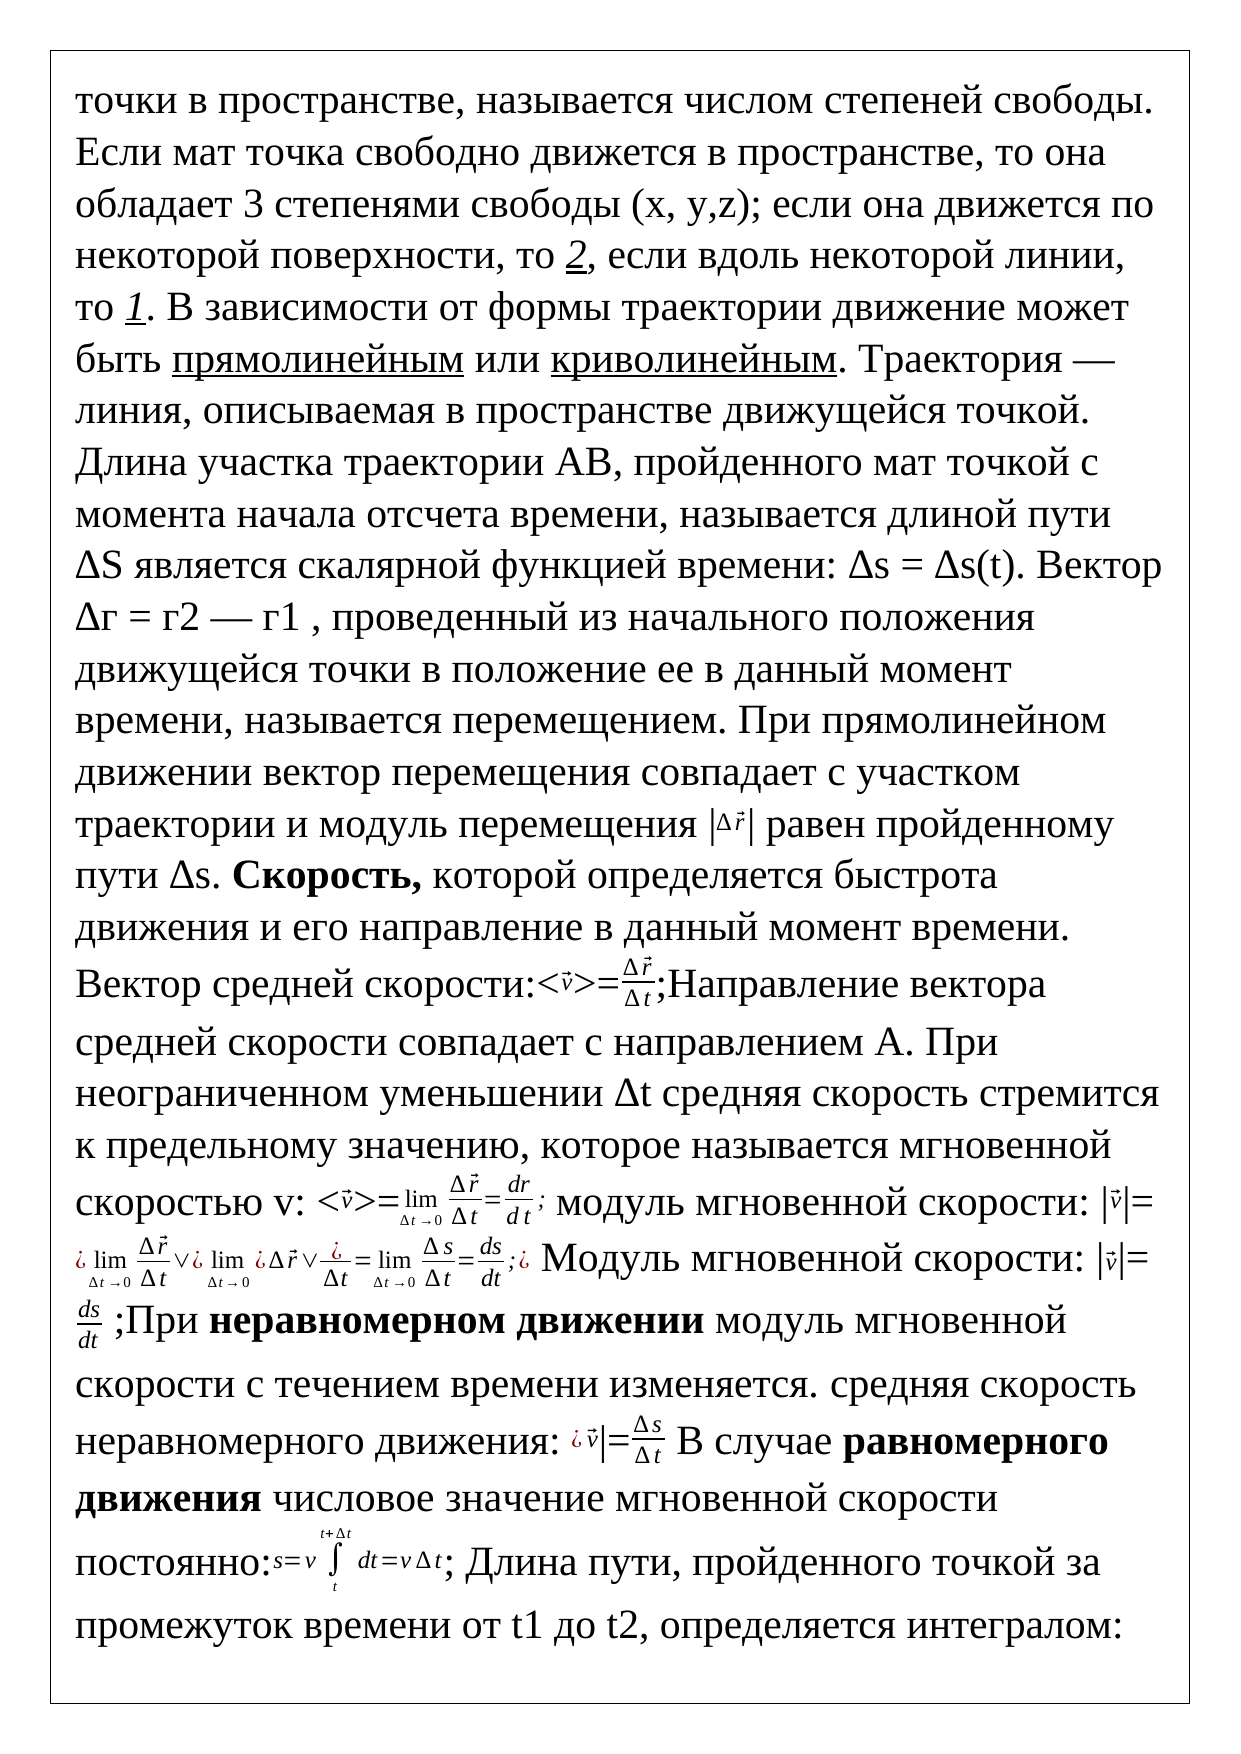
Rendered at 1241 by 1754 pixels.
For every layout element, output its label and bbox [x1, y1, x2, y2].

text [75, 75, 1165, 1647]
